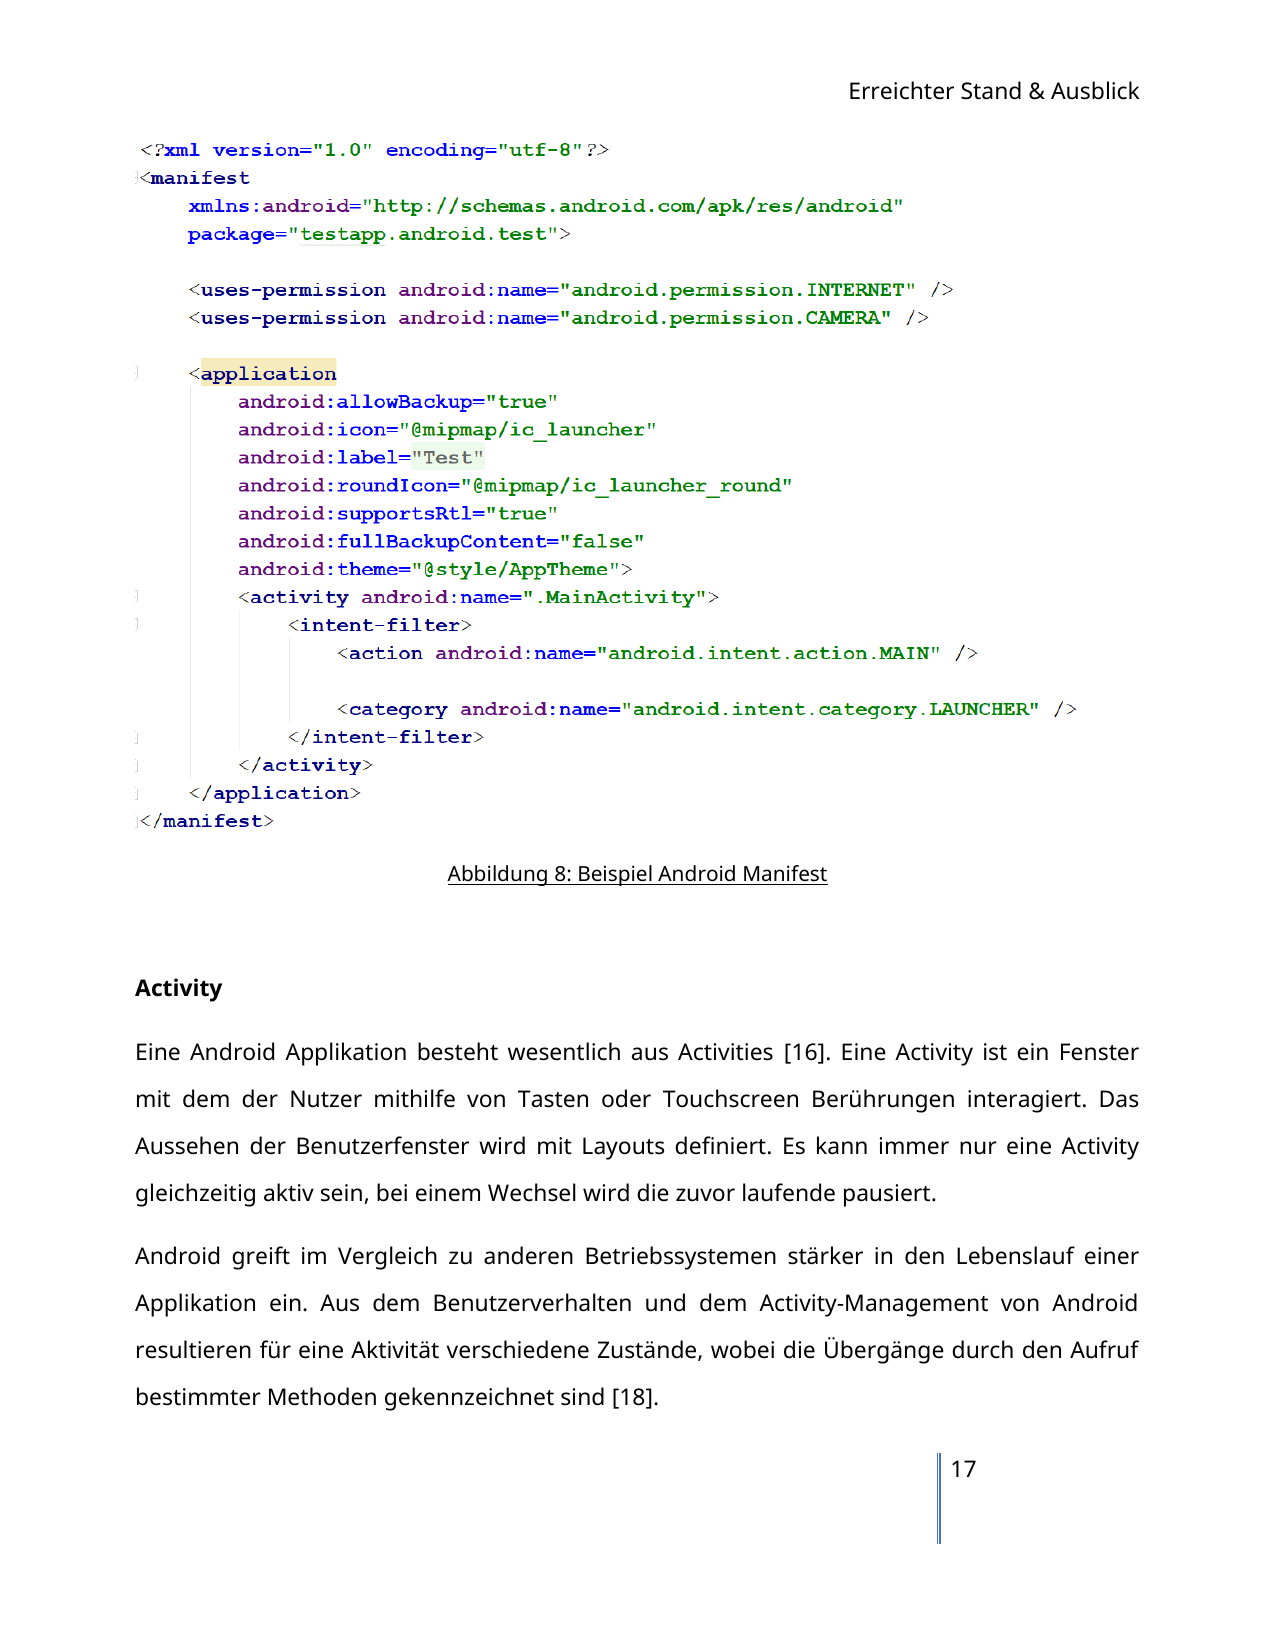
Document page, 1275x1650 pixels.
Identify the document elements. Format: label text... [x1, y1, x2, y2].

text Activity [135, 972, 1140, 1003]
text Android greift im Vergleich zu anderen Betriebssystemen stärker in den Lebenslauf einer Applikation ein. Aus dem Benutzerverhalten und dem Activity-Management von Android resultieren für eine Aktivität verschiedene Zustände, wobei die Übergänge durch den Aufruf bestimmter Methoden gekennzeichnet sind . [135, 1240, 1140, 1412]
picture [134, 135, 1103, 828]
text Eine Android Applikation besteht wesentlich aus Activities. Eine Activity ist ein Fenster mit dem der Nutzer mithilfe von Tasten oder Touchscreen Berührungen interagiert. Das Aussehen der Benutzerfenster wird mit Layouts definiert. Es kann immer nur eine Activity gleichzeitig aktiv sein, bei einem Wechsel wird die zuvor laufende pausiert. [135, 1036, 1140, 1208]
